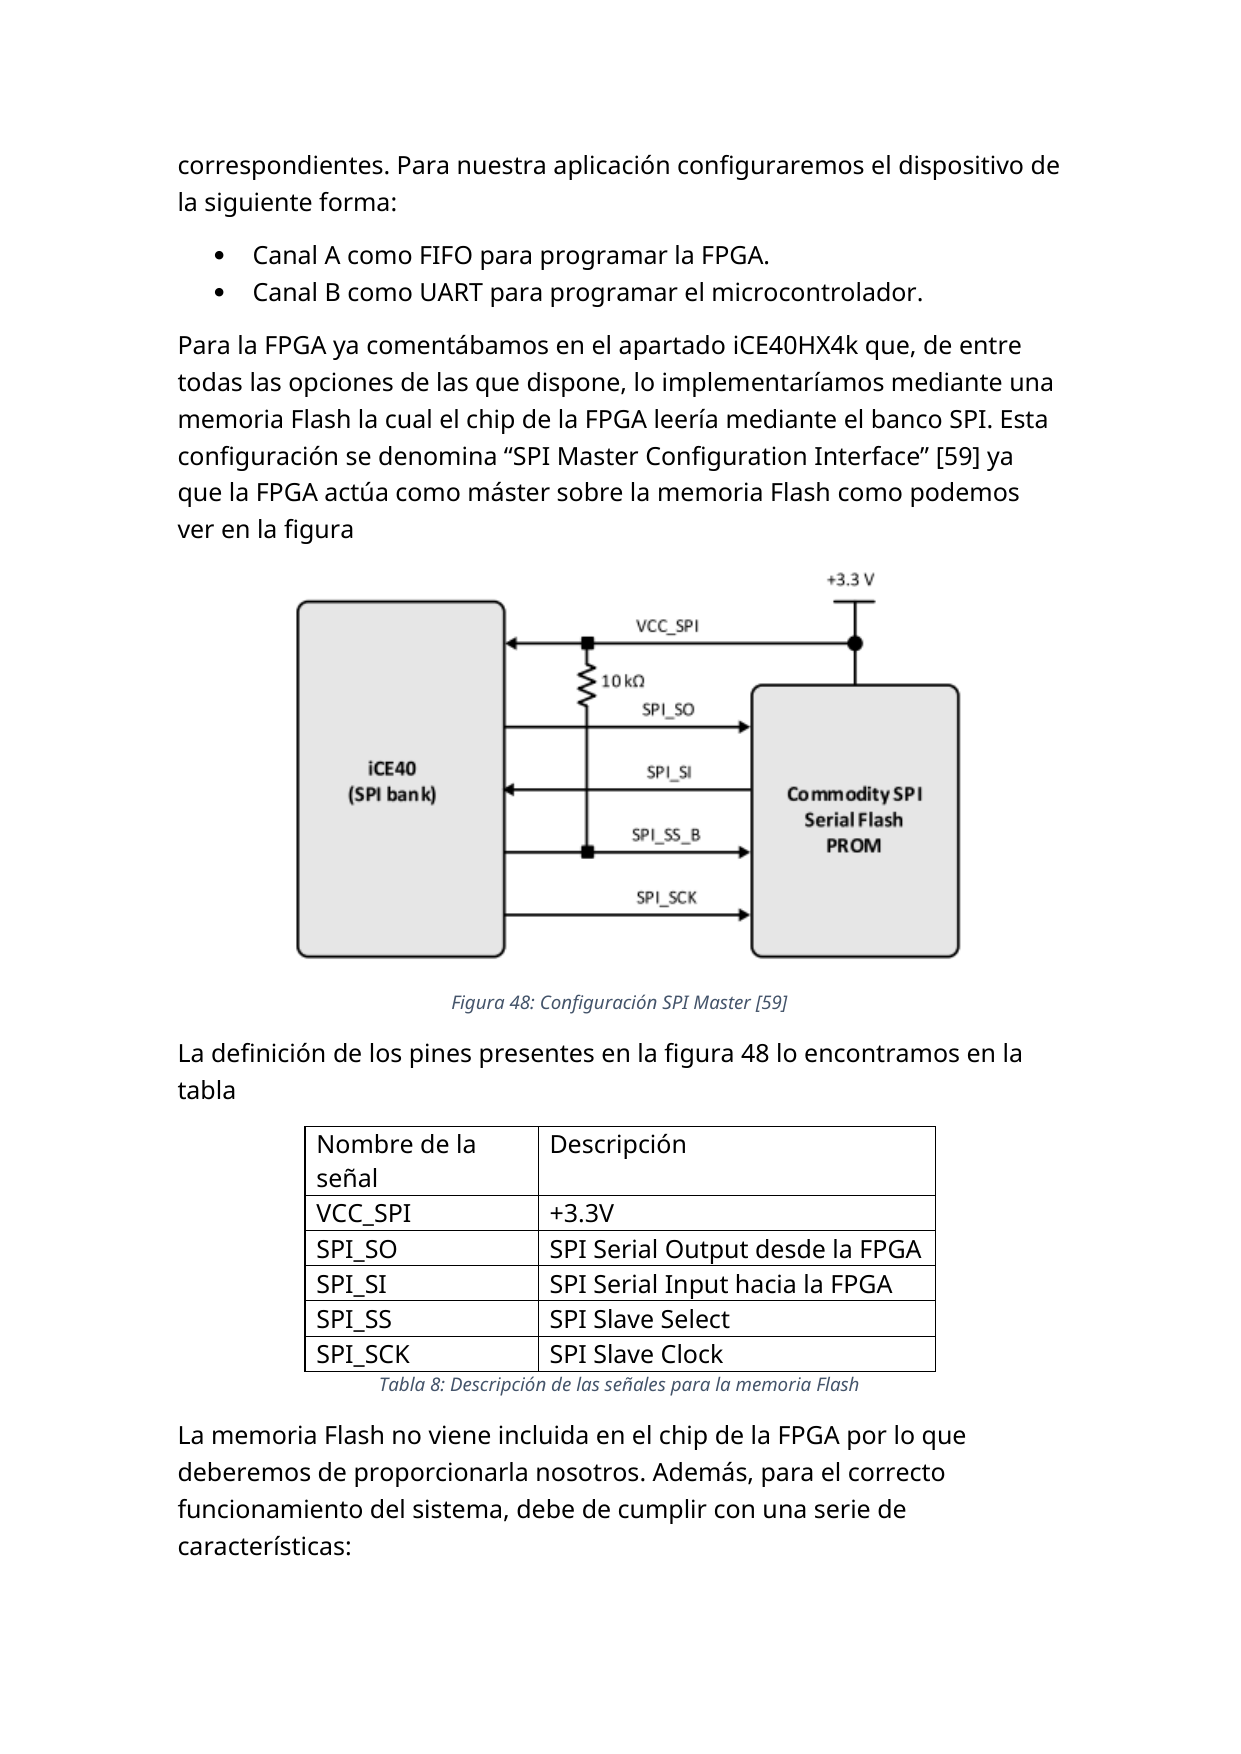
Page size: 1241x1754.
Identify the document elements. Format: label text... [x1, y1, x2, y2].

table_cell SPI_SCK [306, 1337, 538, 1371]
table_header Descripción [539, 1127, 935, 1195]
list Canal A como FIFO para programar la FPGA. [215, 238, 1063, 272]
table_cell SPI_SS [306, 1301, 538, 1336]
table_cell SPI_SO [306, 1231, 538, 1265]
text Para la FPGA ya comentábamos en el apartado iCE40HX4k que, de entre todas las opciones de las que dispone, lo implementaríamos mediante una memoria Flash la cual el chip de la FPGA leería mediante el banco SPI. Esta configuración se denomina “SPI Master Configuration Interface” [59] ya que la FPGA actúa como máster sobre la memoria Flash como podemos ver en la figura [177, 328, 1063, 546]
picture [267, 565, 973, 970]
text La memoria Flash no viene incluida en el chip de la FPGA por lo que deberemos de proporcionarla nosotros. Además, para el correcto funcionamiento del sistema, debe de cumplir con una serie de características: [177, 1418, 1063, 1562]
list Canal B como UART para programar el microcontrolador. [215, 274, 1063, 309]
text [177, 148, 1063, 218]
table_cell SPI Slave Clock [539, 1337, 935, 1371]
table_cell VCC_SPI [306, 1196, 538, 1230]
table_cell +3.3V [539, 1196, 935, 1230]
table_cell SPI Serial Output desde la FPGA [539, 1231, 935, 1265]
table_cell SPI Slave Select [539, 1301, 935, 1336]
text La definición de los pines presentes en la figura 48 lo encontramos en la tabla [177, 1036, 1063, 1107]
table_header Nombre de la señal [306, 1127, 538, 1195]
table_cell SPI_SI [306, 1266, 538, 1300]
table_cell SPI Serial Input hacia la FPGA [539, 1266, 935, 1300]
